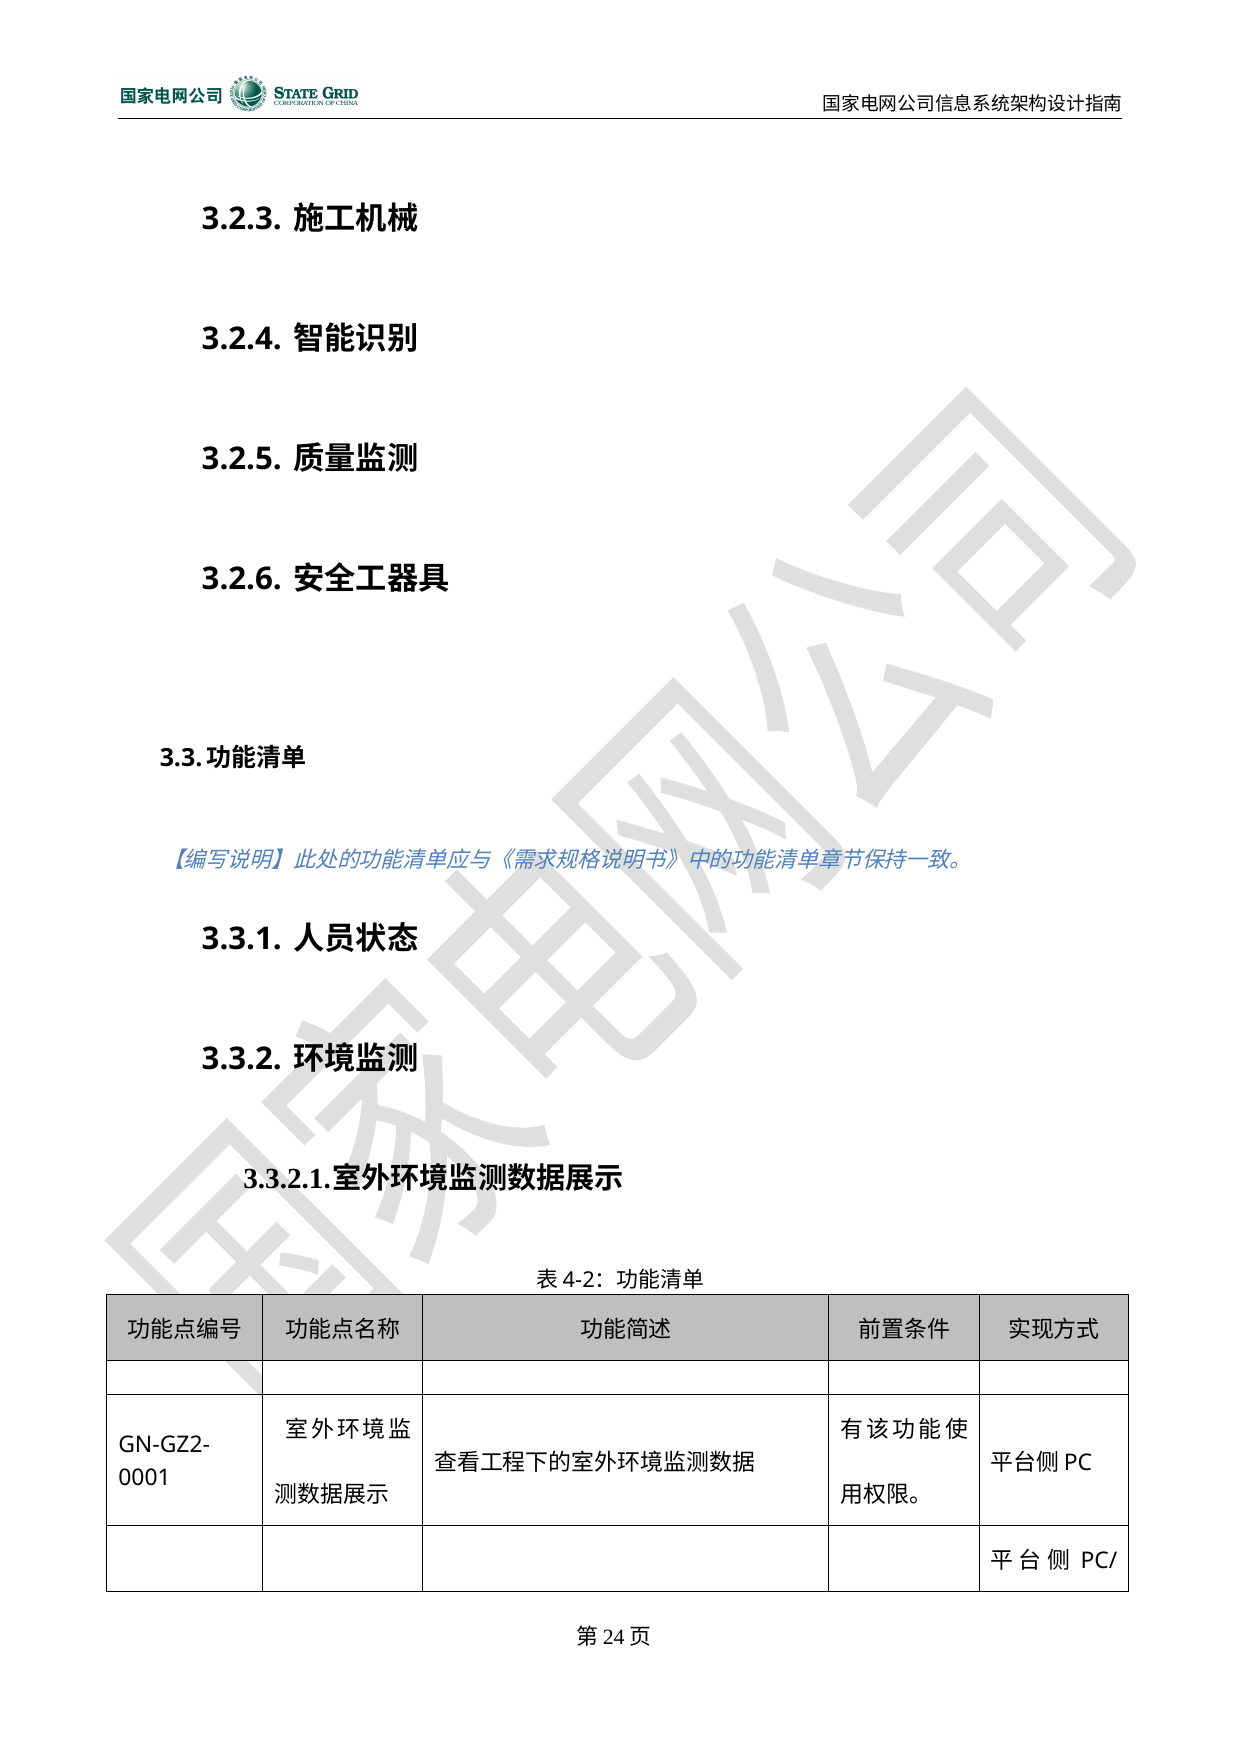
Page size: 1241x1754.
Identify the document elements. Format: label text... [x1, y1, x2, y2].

table_header 功能点编号 [107, 1295, 262, 1360]
table_cell 有该功能使用权限。 [829, 1395, 979, 1525]
text 【编写说明】此处的功能清单应与《需求规格说明书》中的功能清单章节保持一致。 [118, 842, 1122, 874]
table_cell [423, 1526, 828, 1591]
table_cell [263, 1526, 422, 1591]
table_header 实现方式 [980, 1295, 1128, 1360]
table_cell 平台侧PC/平台侧APP/边代侧嵌入式/边代控制器（四选一） [980, 1526, 1128, 1591]
subtitle 环境监测 [201, 1023, 1122, 1088]
subtitle 室外环境监测数据展示 [243, 1143, 1122, 1208]
text 表4-2：功能清单 [118, 1262, 1122, 1294]
table_cell [423, 1361, 828, 1394]
subtitle 质量监测 [201, 423, 1122, 488]
subtitle 安全工器具 [201, 543, 1122, 608]
table_cell [107, 1361, 262, 1394]
table_header 前置条件 [829, 1295, 979, 1360]
subtitle 施工机械 [201, 183, 1122, 248]
picture [116, 72, 362, 115]
table_cell GN-GZ2-0001 [107, 1395, 262, 1525]
table_cell 室外环境监测数据展示 [263, 1395, 422, 1525]
subtitle 功能清单 [159, 723, 1122, 788]
subtitle 智能识别 [201, 303, 1122, 368]
subtitle 人员状态 [201, 903, 1122, 968]
table_header 功能点名称 [263, 1295, 422, 1360]
table_cell [107, 1526, 262, 1591]
table_cell [263, 1361, 422, 1394]
table_cell [829, 1526, 979, 1591]
table_cell 查看工程下的室外环境监测数据 [423, 1395, 828, 1525]
table_header 功能简述 [423, 1295, 828, 1360]
table_cell [829, 1361, 979, 1394]
table_cell [980, 1361, 1128, 1394]
table_cell 平台侧PC [980, 1395, 1128, 1525]
